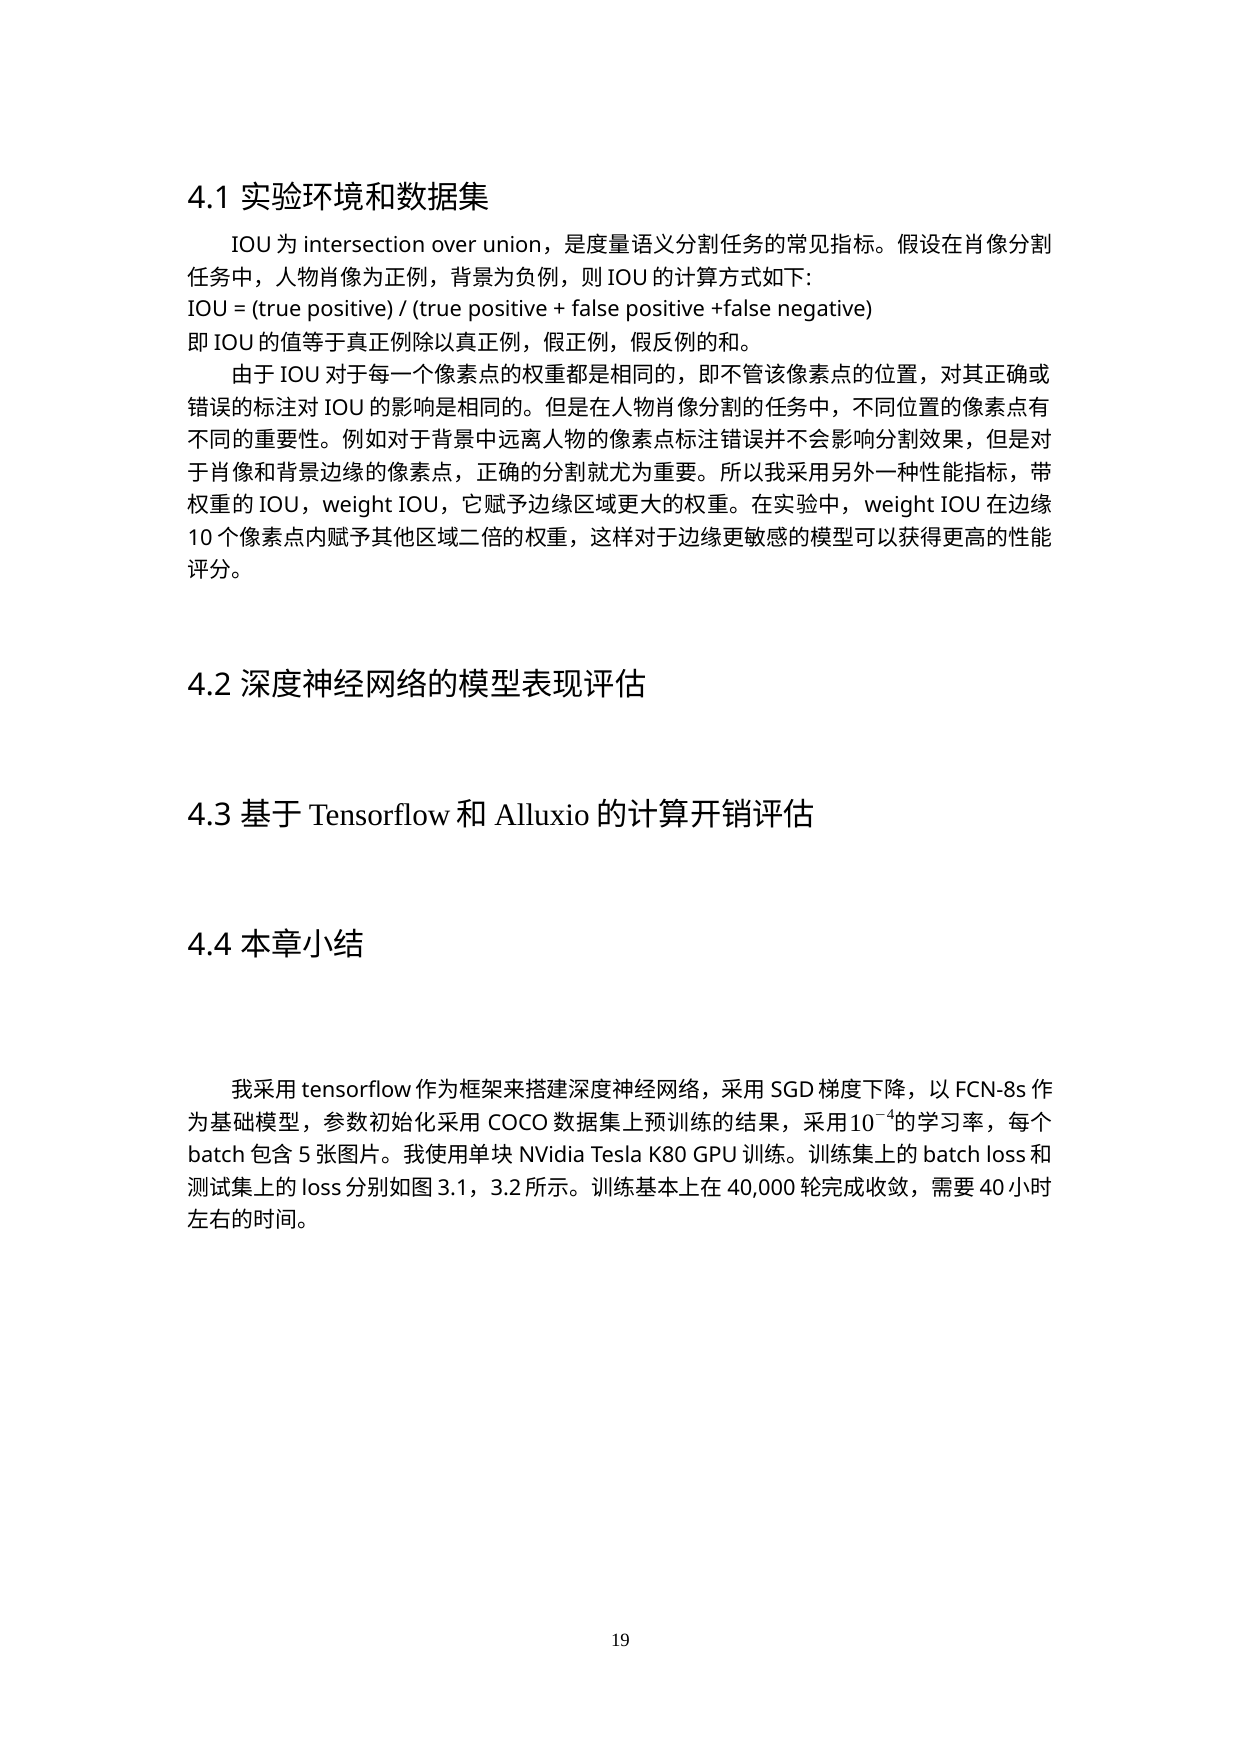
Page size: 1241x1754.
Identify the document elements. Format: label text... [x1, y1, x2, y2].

text 由于IOU对于每一个像素点的权重都是相同的，即不管该像素点的位置，对其正确或错误的标注对IOU的影响是相同的。但是在人物肖像分割的任务中，不同位置的像素点有不同的重要性。例如对于背景中远离人物的像素点标注错误并不会影响分割效果，但是对于肖像和背景边缘的像素点，正确的分割就尤为重要。所以我采用另外一种性能指标，带权重的IOU，weight IOU，它赋予边缘区域更大的权重。在实验中，weight IOU在边缘10个像素点内赋予其他区域二倍的权重，这样对于边缘更敏感的模型可以获得更高的性能评分。 [187, 357, 1053, 584]
text 我采用tensorflow作为框架来搭建深度神经网络，采用SGD梯度下降，以FCN-8s作为基础模型，参数初始化采用COCO数据集上预训练的结果，采用的学习率，每个batch包含5张图片。我使用单块 NVidia Tesla K80 GPU训练。训练集上的batch loss和测试集上的loss分别如图3.1，3.2所示。训练基本上在40,000轮完成收敛，需要40小时左右的时间。 [187, 1072, 1053, 1234]
text IOU = (true positive) / (true positive + false positive +false negative) [187, 292, 1053, 324]
text 4.2 深度神经网络的模型表现评估 [187, 649, 1053, 714]
text 即IOU的值等于真正例除以真正例，假正例，假反例的和。 [187, 324, 1053, 357]
text 4.3 基于Tensorflow和Alluxio的计算开销评估 [187, 779, 1053, 844]
text 4.1 实验环境和数据集 [187, 162, 1053, 227]
text IOU为intersection over union，是度量语义分割任务的常见指标。假设在肖像分割任务中，人物肖像为正例，背景为负例，则IOU的计算方式如下: [187, 227, 1053, 292]
text 4.4 本章小结 [187, 909, 1053, 974]
